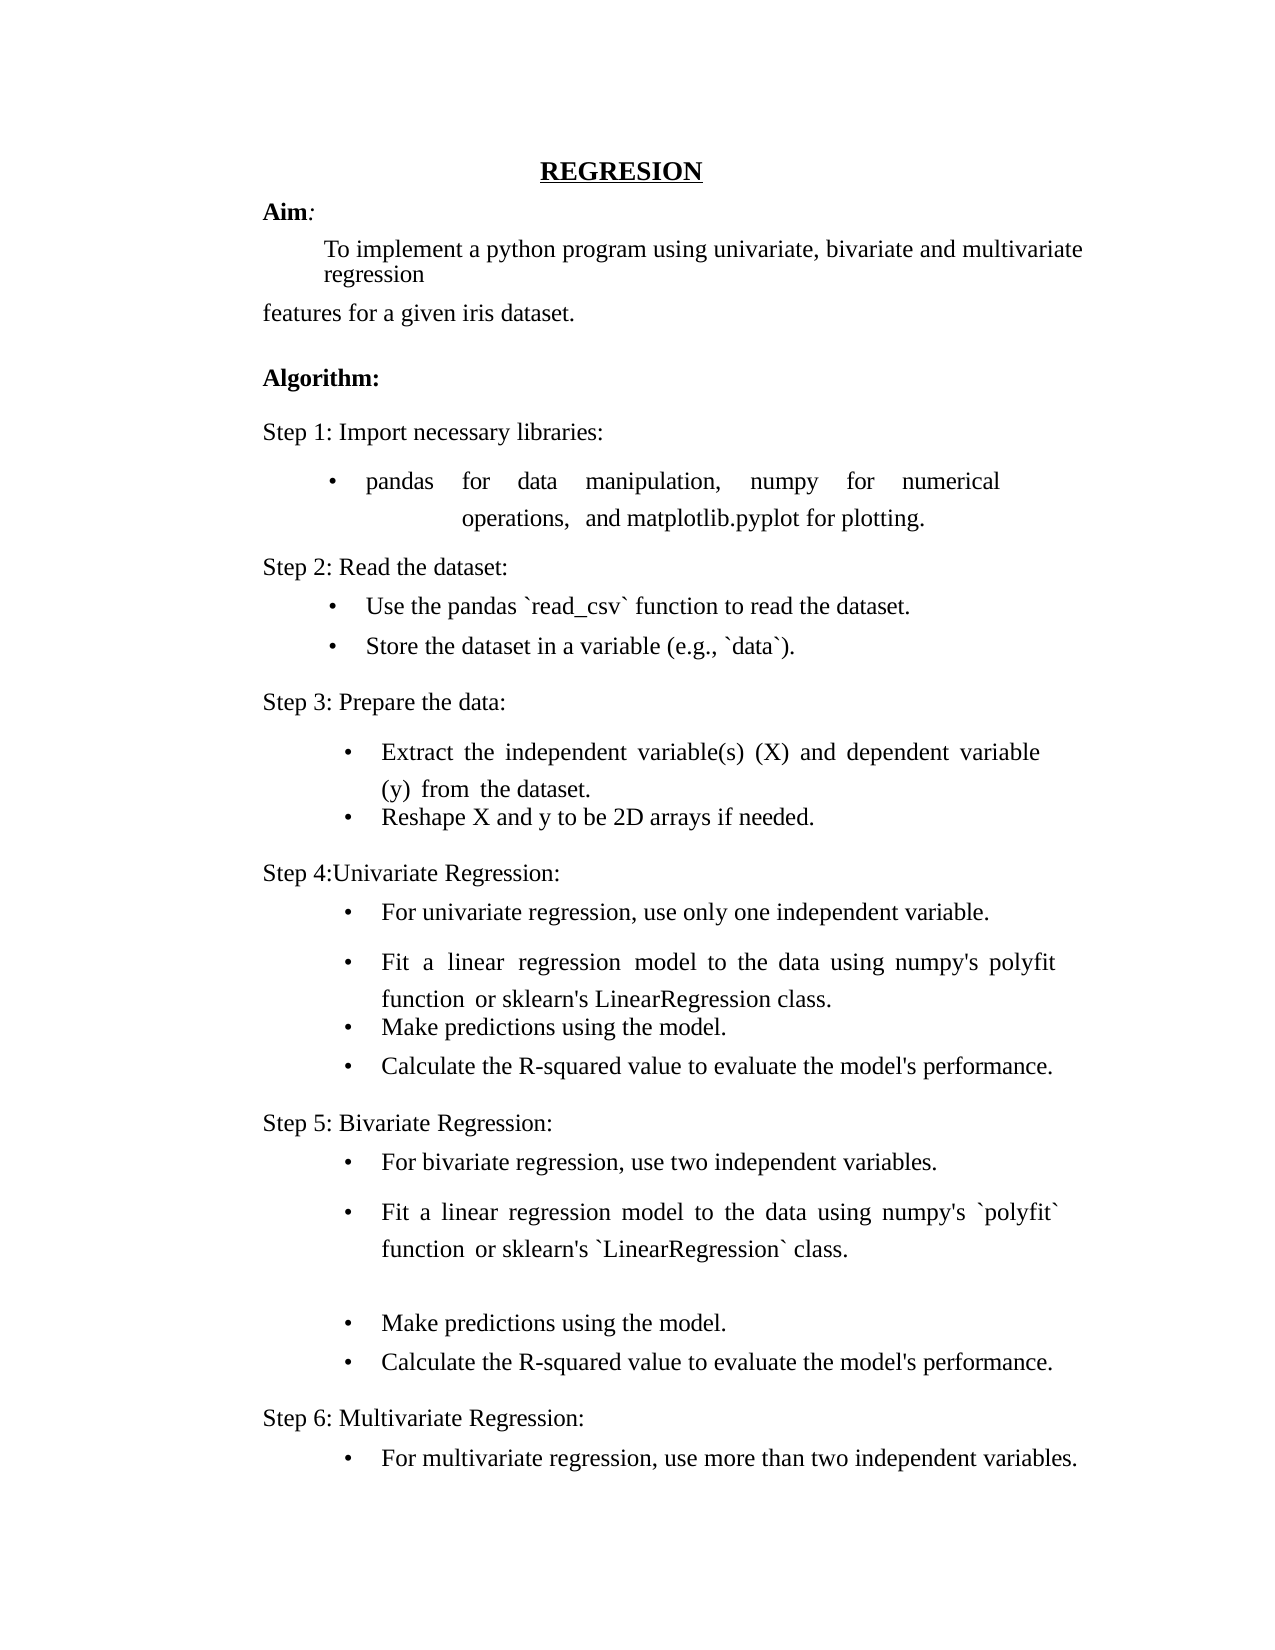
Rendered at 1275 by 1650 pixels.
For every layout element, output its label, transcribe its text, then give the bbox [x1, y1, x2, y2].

list Use the pandas `read_csv` function to read the dataset. [328, 594, 1125, 619]
list Calculate the R-squared value to evaluate the model's performance. [344, 1055, 1125, 1080]
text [335, 150, 1059, 187]
list For univariate regression, use only one independent variable. [344, 901, 1125, 926]
list Extract the independent variable(s) (X) and dependent variable (y) from the dataset. [344, 730, 1059, 805]
text Step 2: Read the dataset: [262, 555, 1125, 580]
text Step 5: Bivariate Regression: [262, 1111, 1125, 1136]
text Step 4:Univariate Regression: [262, 861, 1125, 886]
text Step 1: Import necessary libraries: [262, 420, 1125, 445]
text Aim: [262, 200, 1125, 225]
list For bivariate regression, use two independent variables. [344, 1151, 1125, 1176]
list Store the dataset in a variable (e.g., `data`). [328, 634, 1125, 659]
list Fit a linear regression model to the data using numpy's `polyfit` function or sklearn's `LinearRegression` class. [344, 1190, 1061, 1265]
text To implement a python program using univariate, bivariate and multivariate regression [323, 237, 1125, 287]
text Algorithm: [262, 366, 1125, 391]
list For multivariate regression, use more than two independent variables. [344, 1446, 1125, 1471]
text Step 3: Prepare the data: [262, 691, 1125, 716]
list pandas for data manipulation, numpy for numerical operations, and matplotlib.pyplot for plotting. [328, 459, 1061, 534]
list Fit a linear regression model to the data using numpy's polyfit function or sklearn's LinearRegression class. [344, 940, 1059, 1015]
text Step 6: Multivariate Regression: [262, 1407, 1125, 1432]
text features for a given iris dataset. [262, 302, 1125, 327]
list Make predictions using the model. [344, 1015, 1125, 1040]
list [344, 1350, 1125, 1375]
list Reshape X and y to be 2D arrays if needed. [344, 805, 1125, 830]
list Make predictions using the model. [344, 1311, 1125, 1336]
